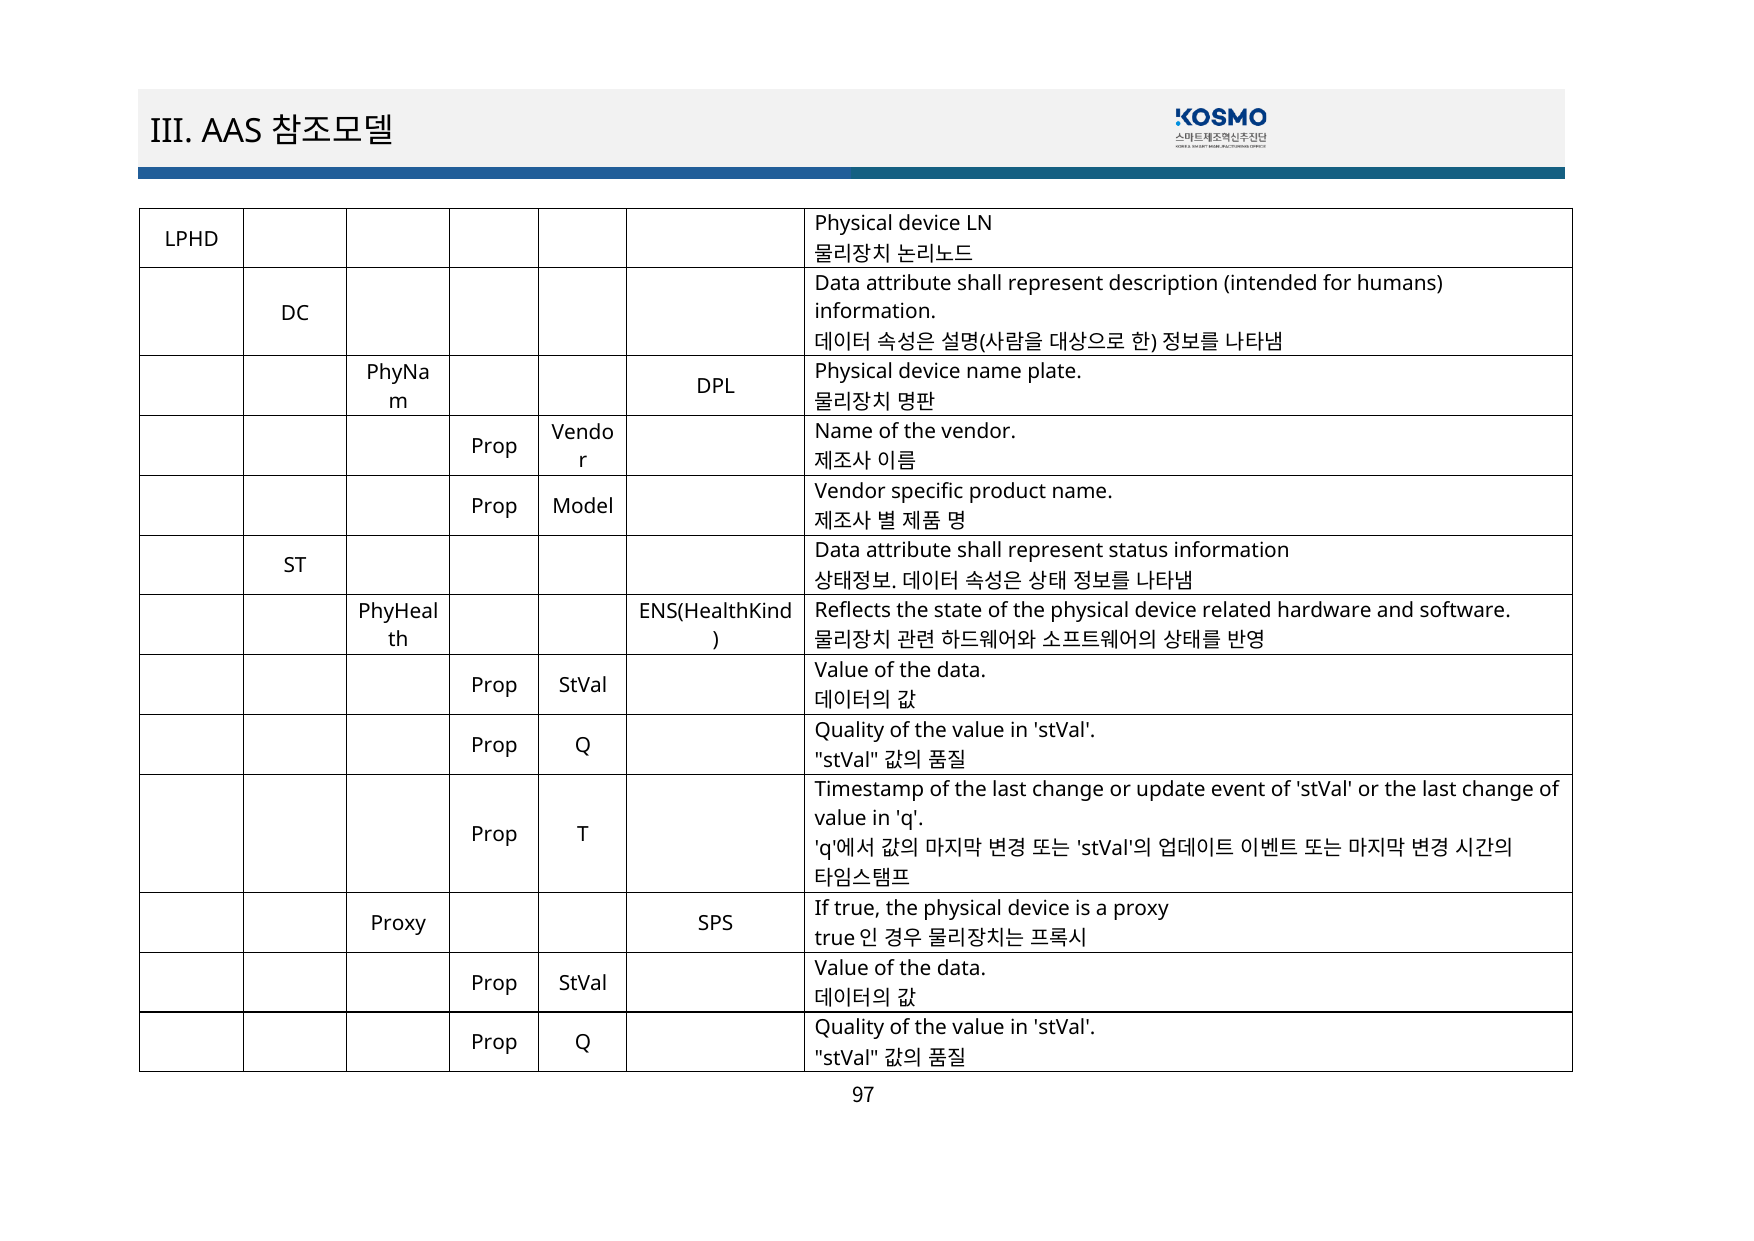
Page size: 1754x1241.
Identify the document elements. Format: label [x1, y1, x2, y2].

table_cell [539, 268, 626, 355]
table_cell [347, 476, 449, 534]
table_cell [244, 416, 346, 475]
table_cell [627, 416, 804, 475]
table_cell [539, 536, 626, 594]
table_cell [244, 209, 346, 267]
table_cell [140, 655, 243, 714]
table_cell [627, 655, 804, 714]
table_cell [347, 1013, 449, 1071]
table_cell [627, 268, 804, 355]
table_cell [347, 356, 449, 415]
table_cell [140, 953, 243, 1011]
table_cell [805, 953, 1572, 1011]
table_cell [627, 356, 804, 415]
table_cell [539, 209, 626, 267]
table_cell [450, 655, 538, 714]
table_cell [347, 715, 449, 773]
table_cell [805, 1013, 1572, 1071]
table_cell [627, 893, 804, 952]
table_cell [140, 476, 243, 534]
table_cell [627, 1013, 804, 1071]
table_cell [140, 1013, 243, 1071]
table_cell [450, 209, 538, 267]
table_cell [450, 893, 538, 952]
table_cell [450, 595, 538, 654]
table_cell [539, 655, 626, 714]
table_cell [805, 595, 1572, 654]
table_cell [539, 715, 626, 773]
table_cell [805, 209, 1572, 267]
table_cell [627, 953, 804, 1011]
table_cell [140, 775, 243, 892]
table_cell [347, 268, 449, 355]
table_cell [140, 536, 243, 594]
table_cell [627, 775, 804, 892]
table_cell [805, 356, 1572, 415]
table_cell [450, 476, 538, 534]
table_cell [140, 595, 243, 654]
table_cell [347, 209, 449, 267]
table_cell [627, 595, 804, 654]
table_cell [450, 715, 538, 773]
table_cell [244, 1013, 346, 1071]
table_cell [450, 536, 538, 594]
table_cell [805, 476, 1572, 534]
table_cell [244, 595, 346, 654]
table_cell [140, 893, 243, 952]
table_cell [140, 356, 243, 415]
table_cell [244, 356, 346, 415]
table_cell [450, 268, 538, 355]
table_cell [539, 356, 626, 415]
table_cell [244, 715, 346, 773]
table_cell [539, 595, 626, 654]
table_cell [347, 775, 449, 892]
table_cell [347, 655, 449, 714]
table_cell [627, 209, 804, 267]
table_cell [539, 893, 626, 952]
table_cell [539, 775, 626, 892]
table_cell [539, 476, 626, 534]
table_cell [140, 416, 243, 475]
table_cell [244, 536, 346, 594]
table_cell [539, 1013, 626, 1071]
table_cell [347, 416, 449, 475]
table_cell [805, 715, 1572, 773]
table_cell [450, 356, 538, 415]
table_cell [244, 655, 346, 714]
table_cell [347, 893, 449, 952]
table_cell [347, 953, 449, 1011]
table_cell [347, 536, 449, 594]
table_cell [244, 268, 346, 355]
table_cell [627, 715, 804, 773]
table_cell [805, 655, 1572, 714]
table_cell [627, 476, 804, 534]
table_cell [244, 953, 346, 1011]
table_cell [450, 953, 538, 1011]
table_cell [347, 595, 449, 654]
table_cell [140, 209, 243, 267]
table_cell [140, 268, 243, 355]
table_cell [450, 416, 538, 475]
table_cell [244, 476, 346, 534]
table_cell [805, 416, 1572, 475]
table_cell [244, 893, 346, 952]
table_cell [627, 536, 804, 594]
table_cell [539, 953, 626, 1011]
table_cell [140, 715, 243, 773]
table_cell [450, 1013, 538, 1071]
picture [1175, 108, 1267, 148]
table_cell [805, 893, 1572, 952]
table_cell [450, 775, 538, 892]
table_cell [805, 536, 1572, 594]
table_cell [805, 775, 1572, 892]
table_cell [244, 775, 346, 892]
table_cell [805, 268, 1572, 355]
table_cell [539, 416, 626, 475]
